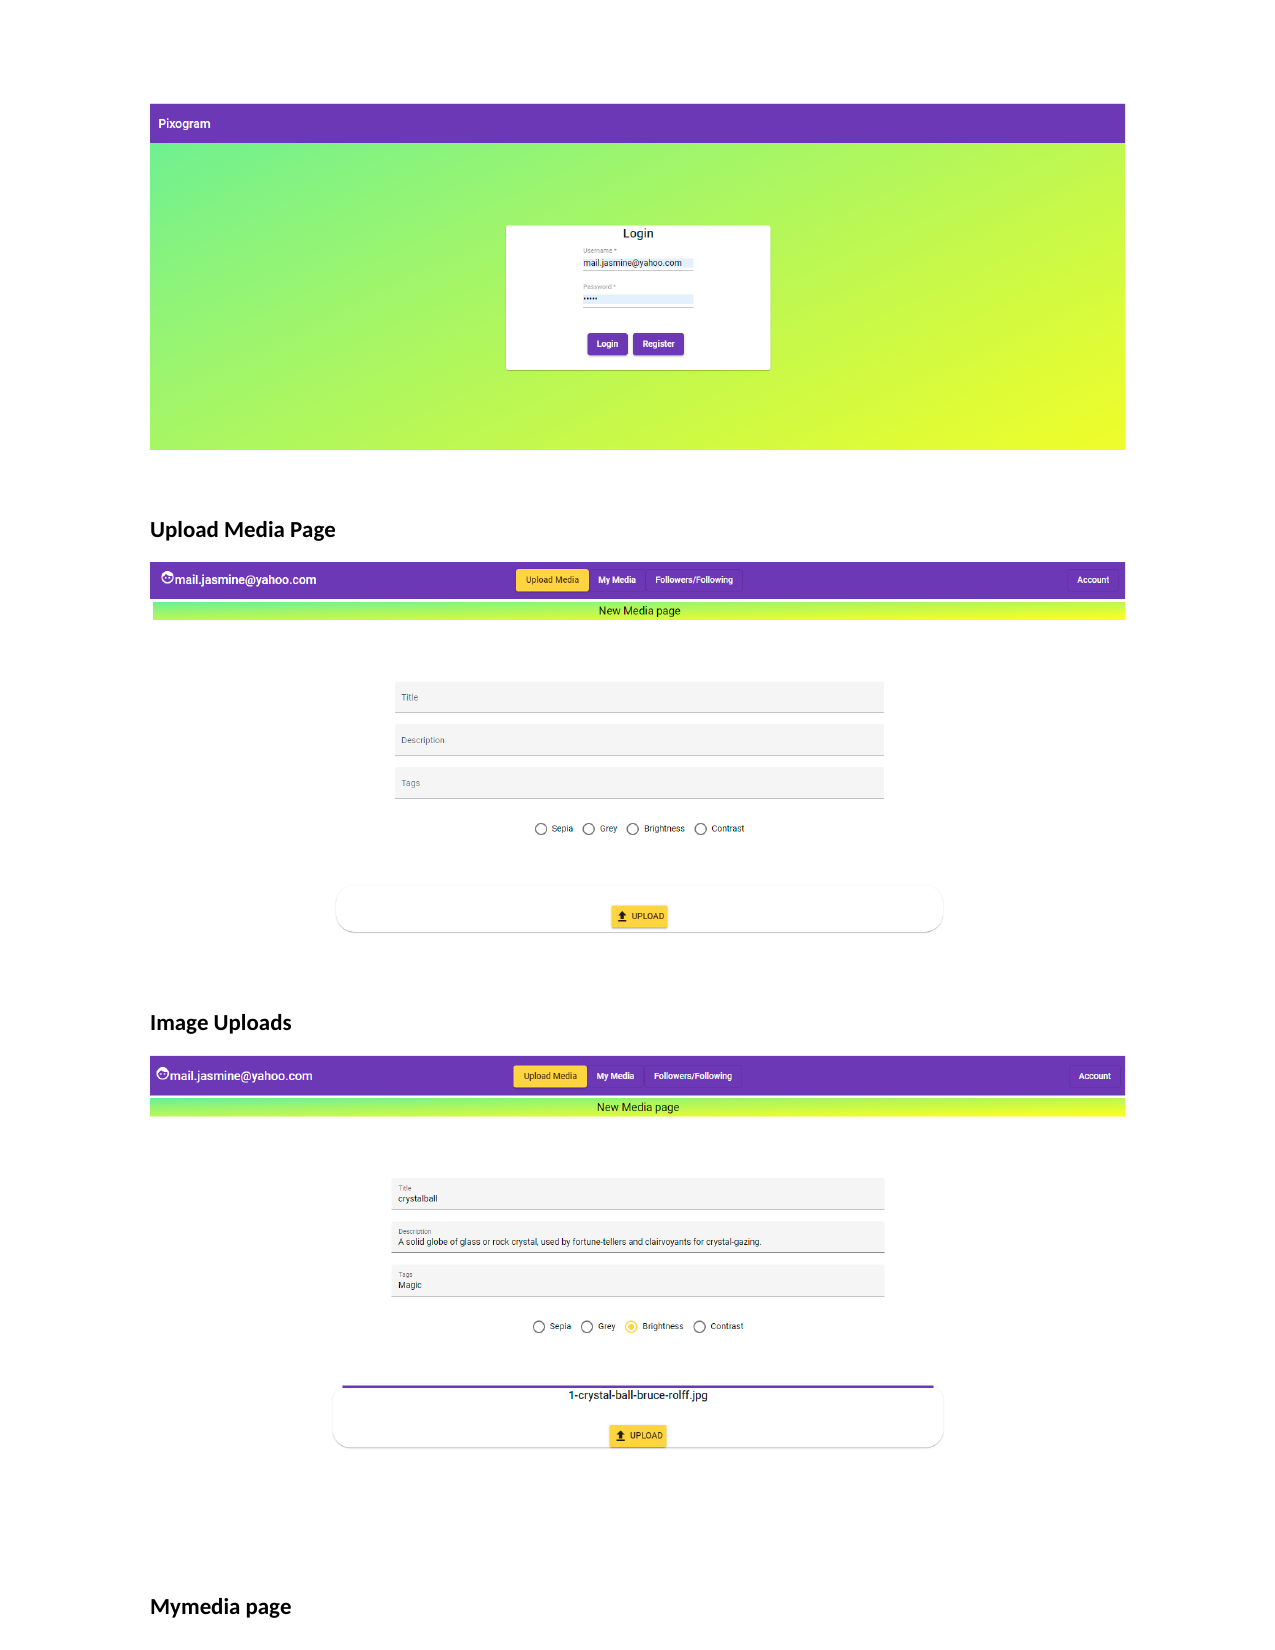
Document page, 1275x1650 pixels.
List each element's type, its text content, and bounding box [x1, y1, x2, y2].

picture [150, 103, 1125, 450]
picture [150, 1054, 1125, 1480]
text Upload Media Page [150, 515, 1125, 543]
picture [150, 562, 1125, 942]
text Image Uploads [150, 1008, 1125, 1036]
text Mymedia page [150, 1592, 1125, 1620]
